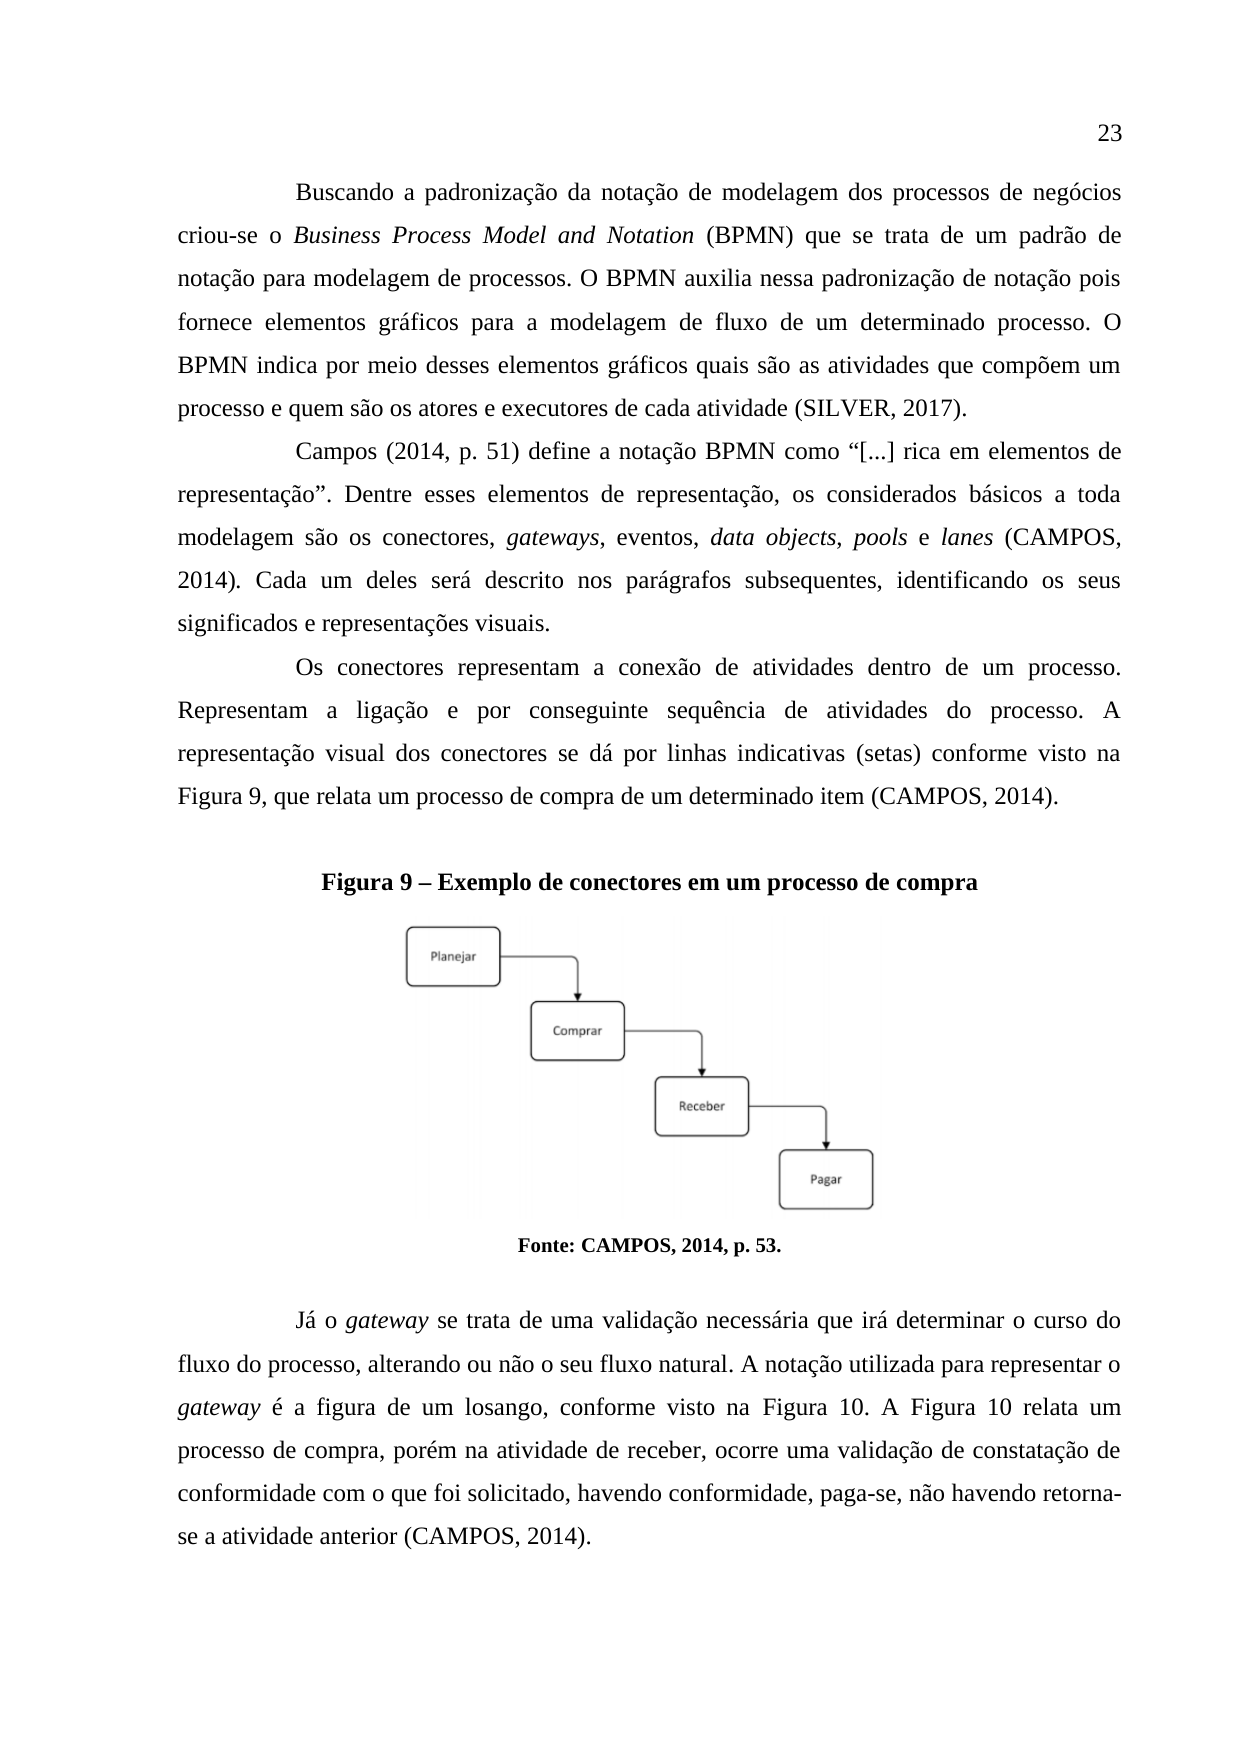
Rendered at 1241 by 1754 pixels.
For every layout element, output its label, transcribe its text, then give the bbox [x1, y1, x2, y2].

text Já o gateway se trata de uma validação necessária que irá determinar o curso do fluxo do processo, alterando ou não o seu fluxo natural. A notação utilizada para representar o gateway é a figura de um losango, conforme visto na Figura 10. A Figura 10 relata um processo de compra, porém na atividade de receber, ocorre uma validação de constatação de conformidade com o que foi solicitado, havendo conformidade, paga-se, não havendo retorna-se a atividade anterior . [177, 1306, 1122, 1550]
text Os conectores representam a conexão de atividades dentro de um processo. Representam a ligação e por conseguinte sequência de atividades do processo. A representação visual dos conectores se dá por linhas indicativas (setas) conforme visto na Figura 9, que relata um processo de compra de um determinado item . [177, 652, 1122, 810]
text Campos define a notação BPMN como “[...] rica em elementos de representação”. Dentre esses elementos de representação, os considerados básicos a toda modelagem são os conectores, gateways, eventos, data objects, pools e lanes . Cada um deles será descrito nos parágrafos subsequentes, identificando os seus significados e representações visuais. [177, 436, 1122, 637]
text Buscando a padronização da notação de modelagem dos processos de negócios criou-se o Business Process Model and Notation (BPMN) que se trata de um padrão de notação para modelagem de processos. O BPMN auxilia nessa padronização de notação pois fornece elementos gráficos para a modelagem de fluxo de um determinado processo. O BPMN indica por meio desses elementos gráficos quais são as atividades que compõem um processo e quem são os atores e executores de cada atividade . [177, 177, 1122, 422]
picture [391, 910, 908, 1219]
text Figura 9 – Exemplo de conectores em um processo de compra [177, 867, 1122, 896]
text Fonte: CAMPOS, 2014, p. 53. [177, 1233, 1122, 1257]
